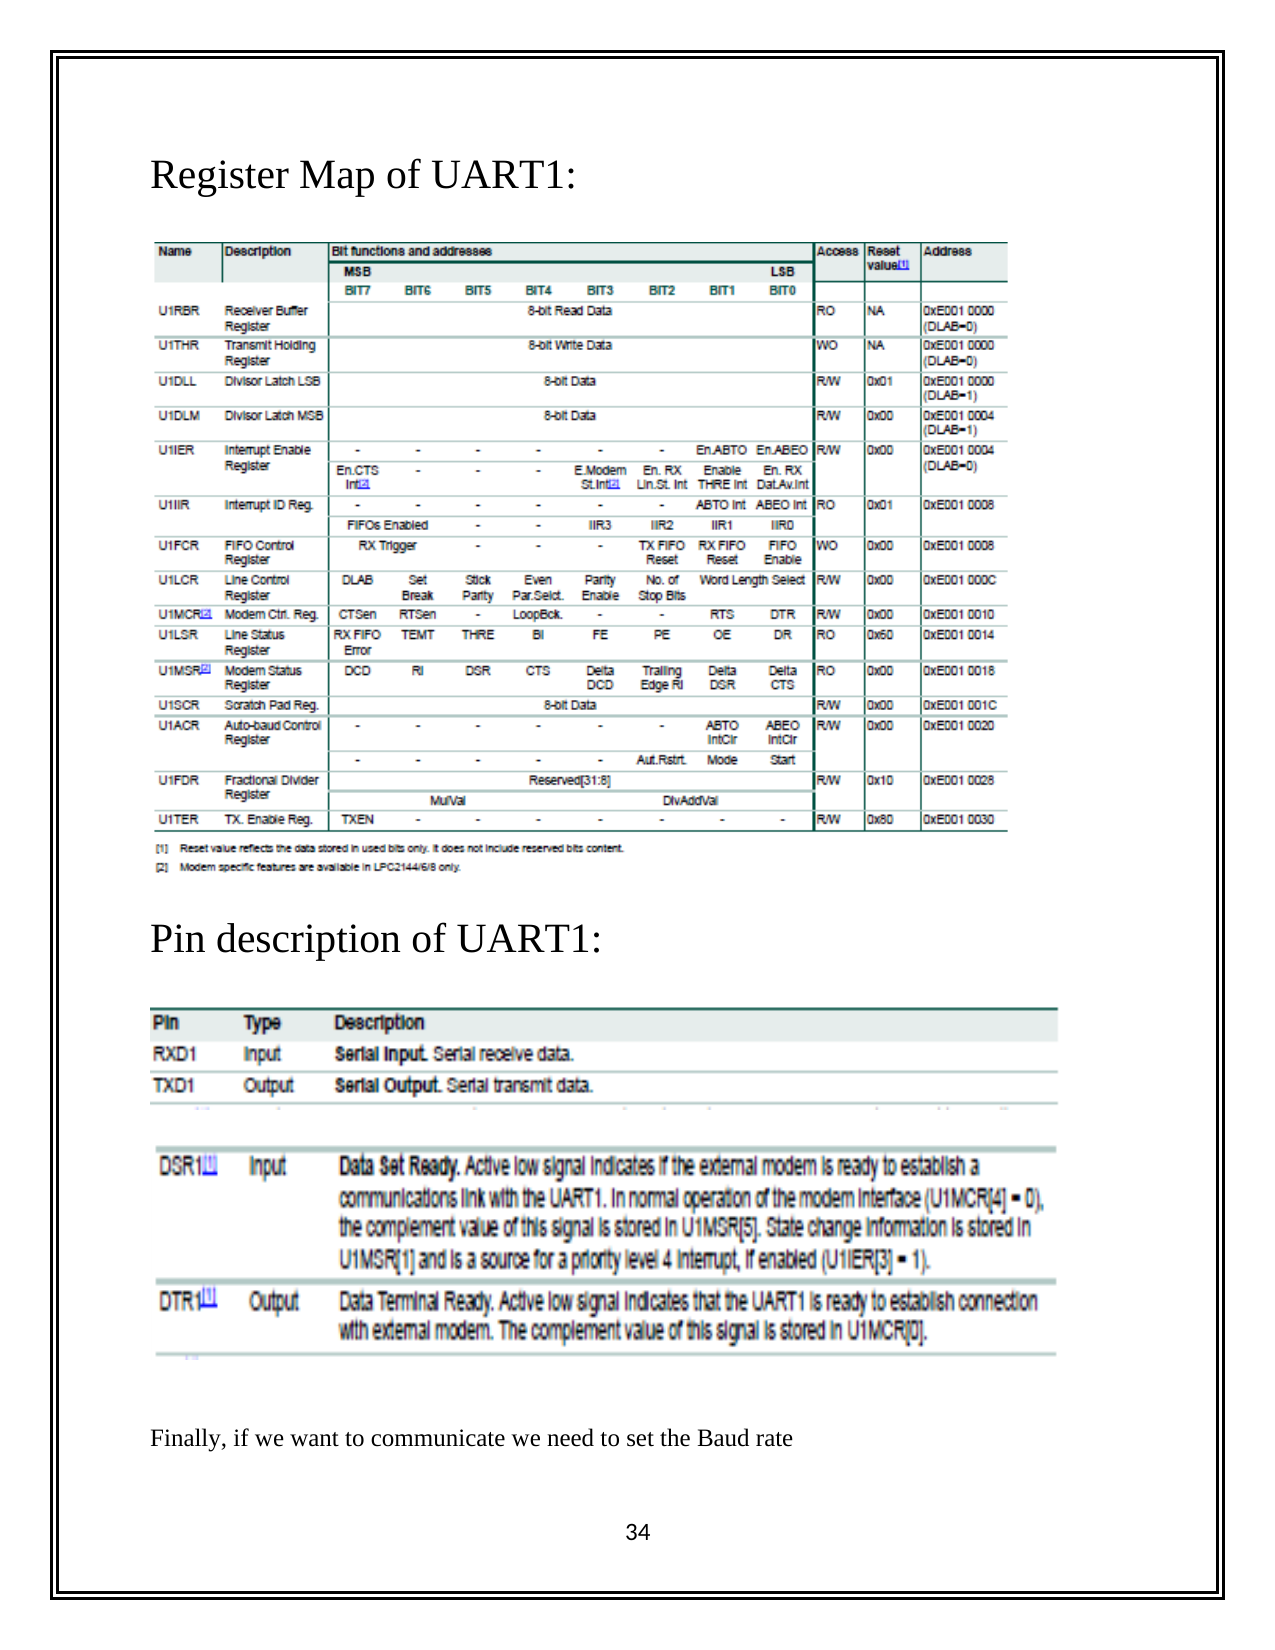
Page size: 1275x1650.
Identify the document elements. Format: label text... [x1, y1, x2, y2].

text Register Map of UART1: [150, 150, 1125, 198]
picture [150, 242, 1008, 879]
text Pin description of UART1: [150, 913, 1125, 961]
picture [150, 1144, 1078, 1360]
picture [150, 1006, 1082, 1110]
text Finally, if we want to communicate we need to set the Baud rate [150, 1423, 1125, 1452]
